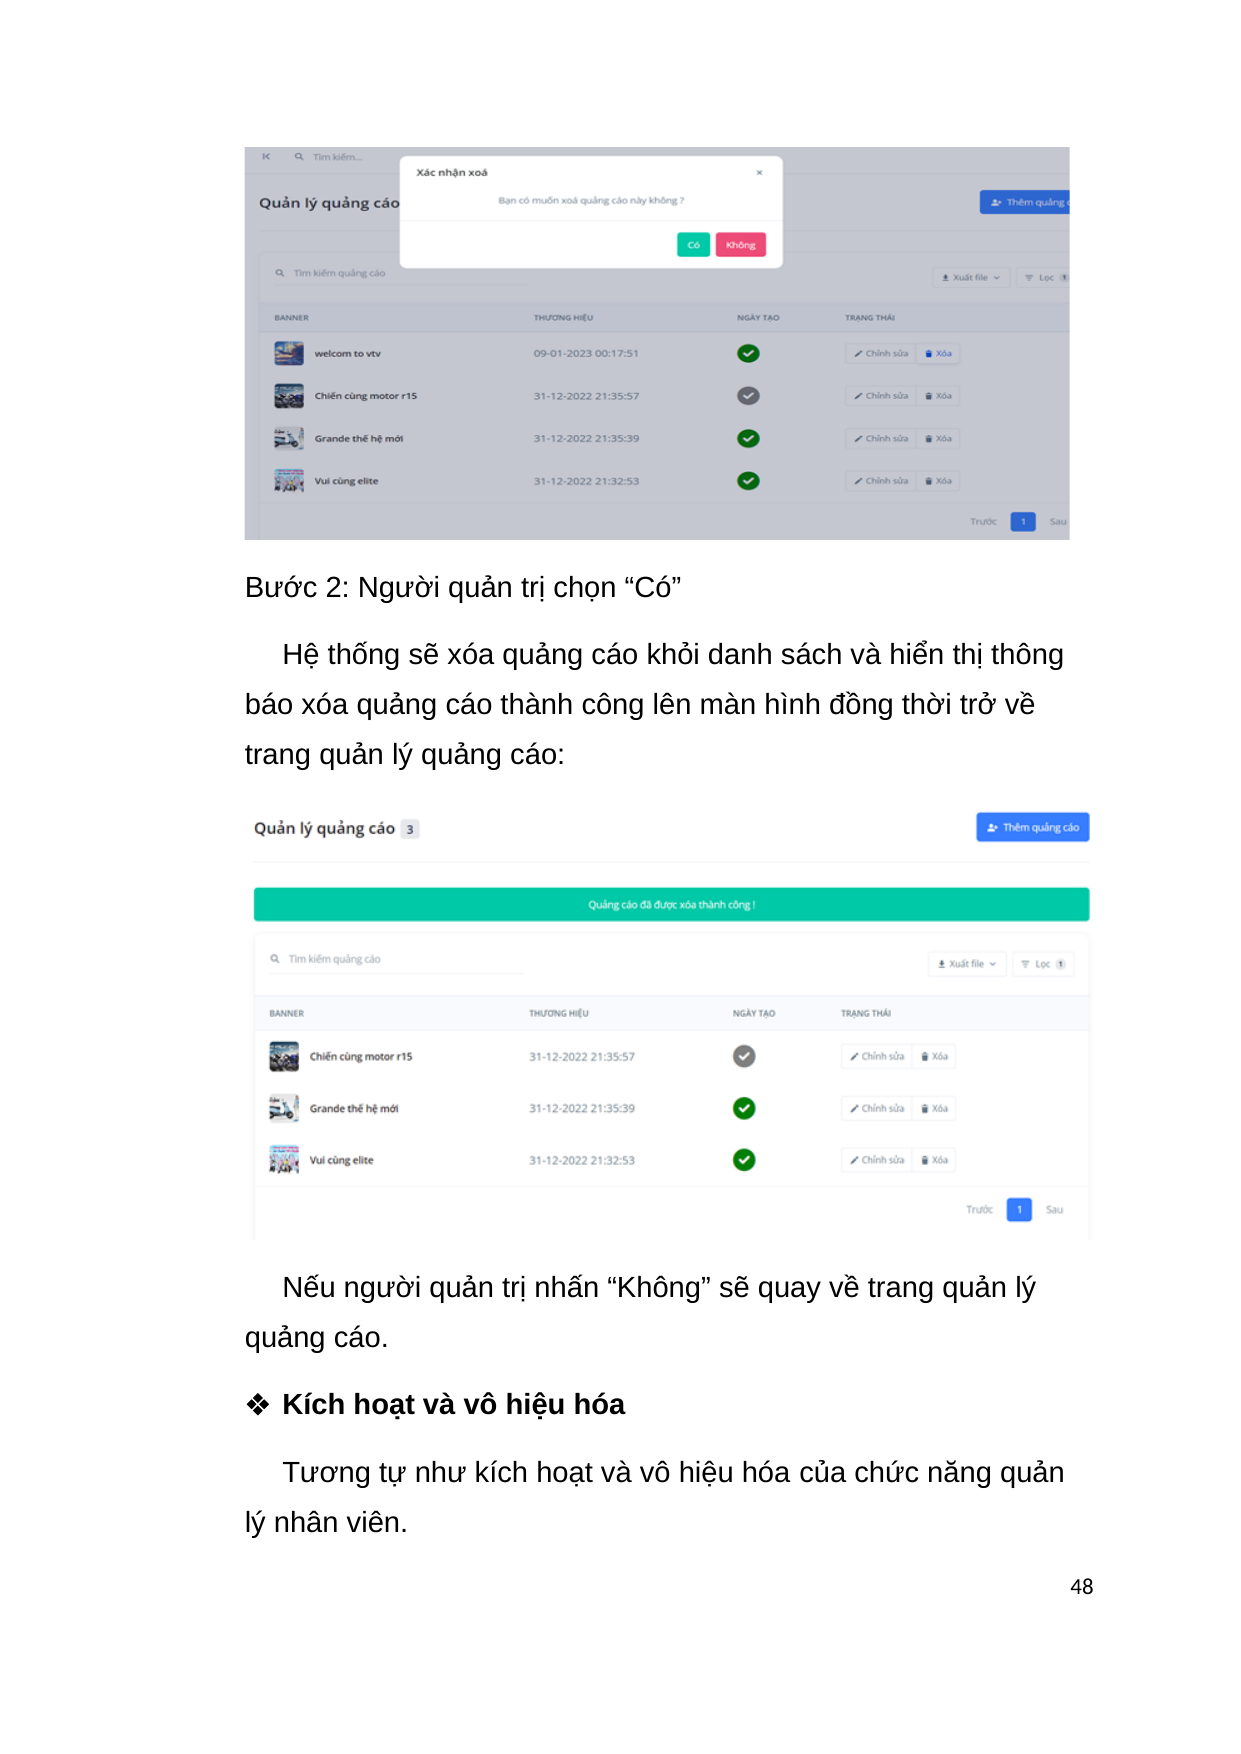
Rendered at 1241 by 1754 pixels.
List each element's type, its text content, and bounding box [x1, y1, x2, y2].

picture [244, 804, 1095, 1240]
text Bước 2: Người quản trị chọn “Có” [244, 570, 1093, 603]
text Hệ thống sẽ xóa quảng cáo khỏi danh sách và hiển thị thông báo xóa quảng cáo thành công lên màn hình đồng thời trở về trang quản lý quảng cáo: [244, 637, 1093, 771]
list Kích hoạt và vô hiệu hóa [244, 1387, 1093, 1421]
picture [244, 147, 1070, 540]
text Nếu người quản trị nhấn “Không” sẽ quay về trang quản lý quảng cáo. [244, 1270, 1093, 1354]
text Tương tự như kích hoạt và vô hiệu hóa của chức năng quản lý nhân viên. [244, 1454, 1093, 1538]
